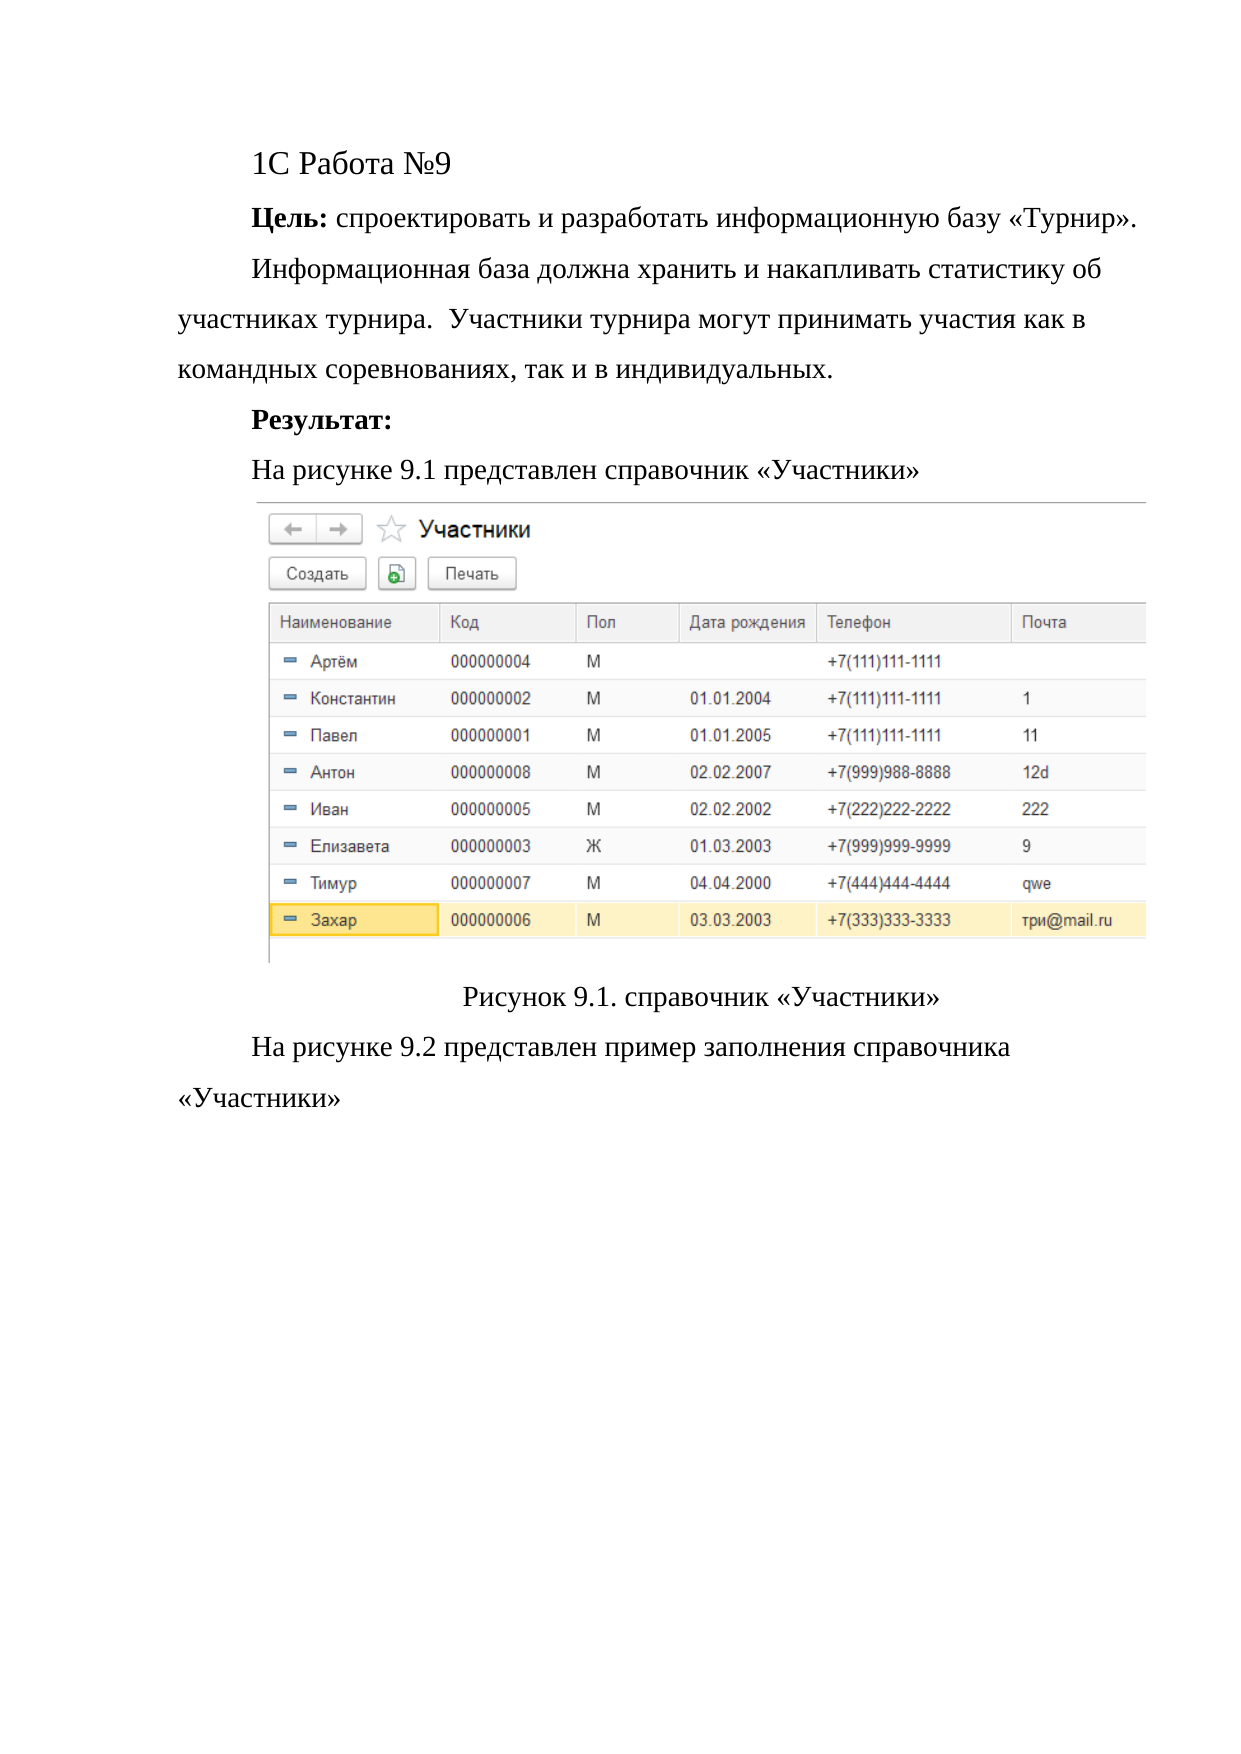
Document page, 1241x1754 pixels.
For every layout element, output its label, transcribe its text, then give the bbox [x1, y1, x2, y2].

text На рисунке 9.2 представлен пример заполнения справочника «Участники» [177, 1029, 1152, 1113]
text Рисунок 9.1. справочник «Участники» [177, 979, 1152, 1013]
text Информационная база должна хранить и накапливать статистику об участниках турнира. Участники турнира могут принимать участия как в командных соревнованиях, так и в индивидуальных. [177, 251, 1152, 385]
text Результат: [177, 402, 1152, 435]
text На рисунке 9.1 представлен справочник «Участники» [177, 452, 1152, 486]
picture [256, 502, 1147, 963]
text Цель: спроектировать и разработать информационную базу «Турнир». [177, 201, 1152, 234]
subtitle 1С Работа №9 [177, 143, 1152, 181]
